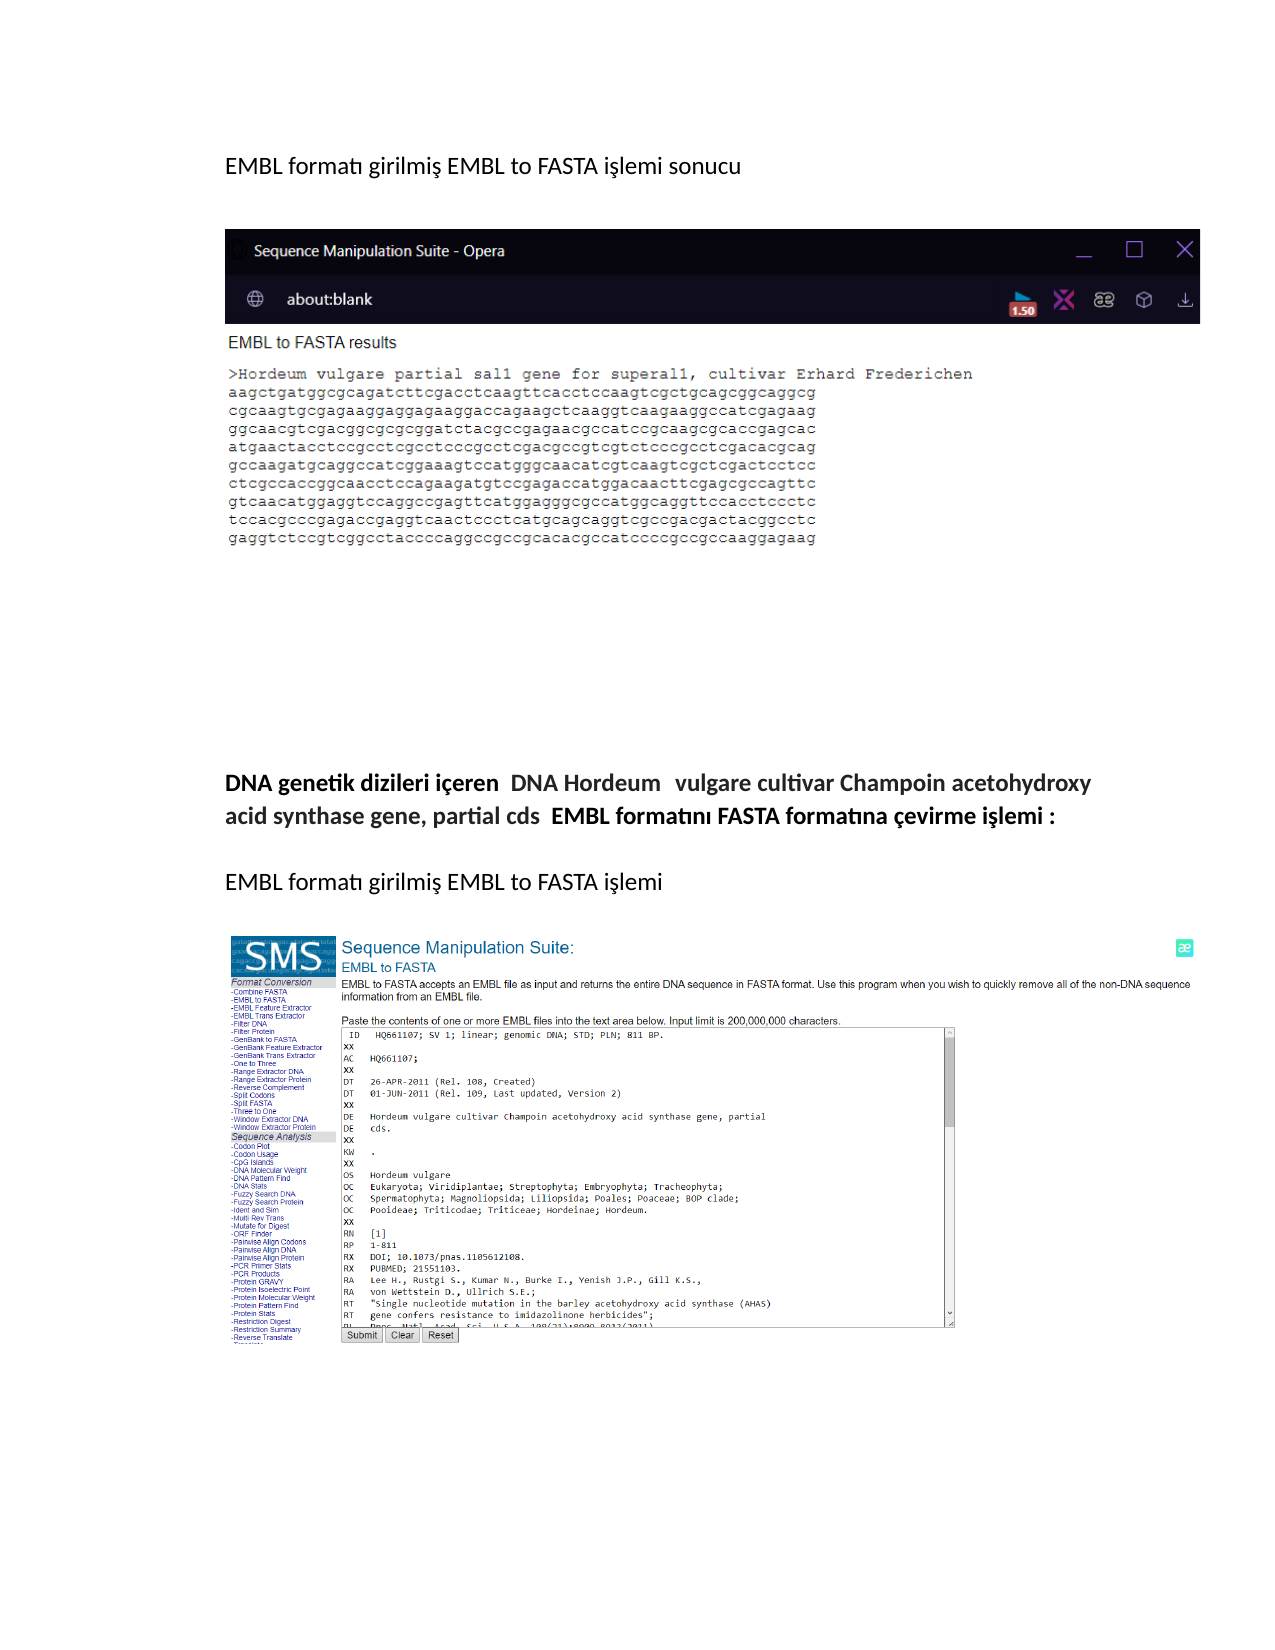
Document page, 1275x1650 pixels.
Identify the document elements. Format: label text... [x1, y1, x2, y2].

text EMBL formatı girilmiş EMBL to FASTA işlemi sonucu [150, 150, 1125, 181]
list EMBL formatı girilmiş EMBL to FASTA işlemi [225, 866, 1125, 896]
list DNA genetik dizileri içeren DNA Hordeum vulgare cultivar Champoin acetohydroxy acid synthase gene, partial cds EMBL formatını FASTA formatına çevirme işlemi : [225, 767, 1125, 830]
picture [225, 931, 1200, 1344]
picture [225, 229, 1200, 716]
